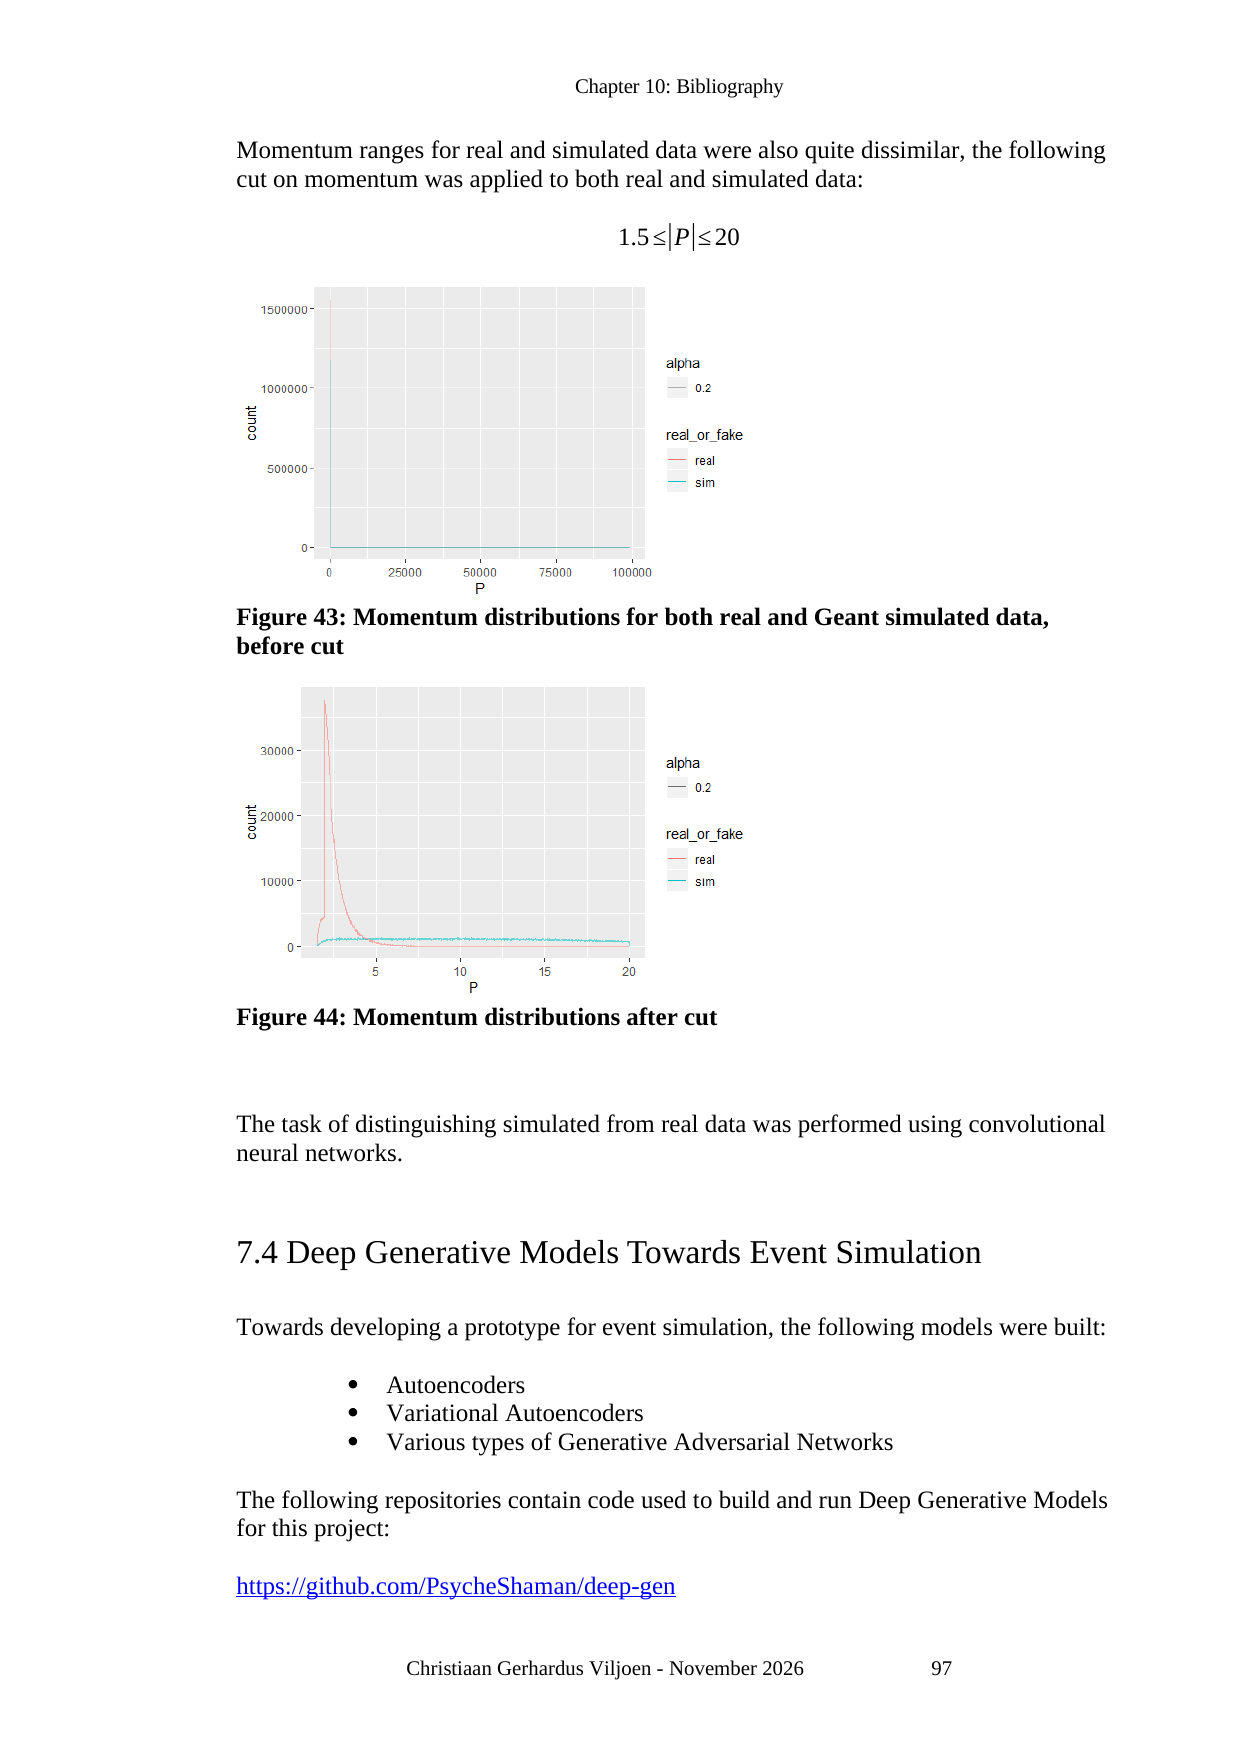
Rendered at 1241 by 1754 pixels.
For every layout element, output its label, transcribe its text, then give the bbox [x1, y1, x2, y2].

picture [236, 281, 757, 603]
list Autoencoders [349, 1370, 1122, 1398]
list Various types of Generative Adversarial Networks [349, 1427, 1122, 1456]
picture [236, 680, 757, 1002]
text https://github.com/PsycheShaman/deep-gen [236, 1571, 1122, 1600]
text Towards developing a prototype for event simulation, the following models were built: [236, 1312, 1122, 1341]
text The task of distinguishing simulated from real data was performed using convolutional neural networks. [236, 1109, 1122, 1166]
text Figure 44: Momentum distributions after cut [236, 1002, 1122, 1031]
text Momentum ranges for real and simulated data were also quite dissimilar, the following cut on momentum was applied to both real and simulated data: [236, 135, 1122, 193]
subtitle Deep Generative Models Towards Event Simulation [236, 1233, 1122, 1271]
text The following repositories contain code used to build and run Deep Generative Models for this project: [236, 1485, 1122, 1542]
list Variational Autoencoders [349, 1398, 1122, 1427]
text Figure 43: Momentum distributions for both real and Geant simulated data, before cut [236, 602, 1122, 660]
